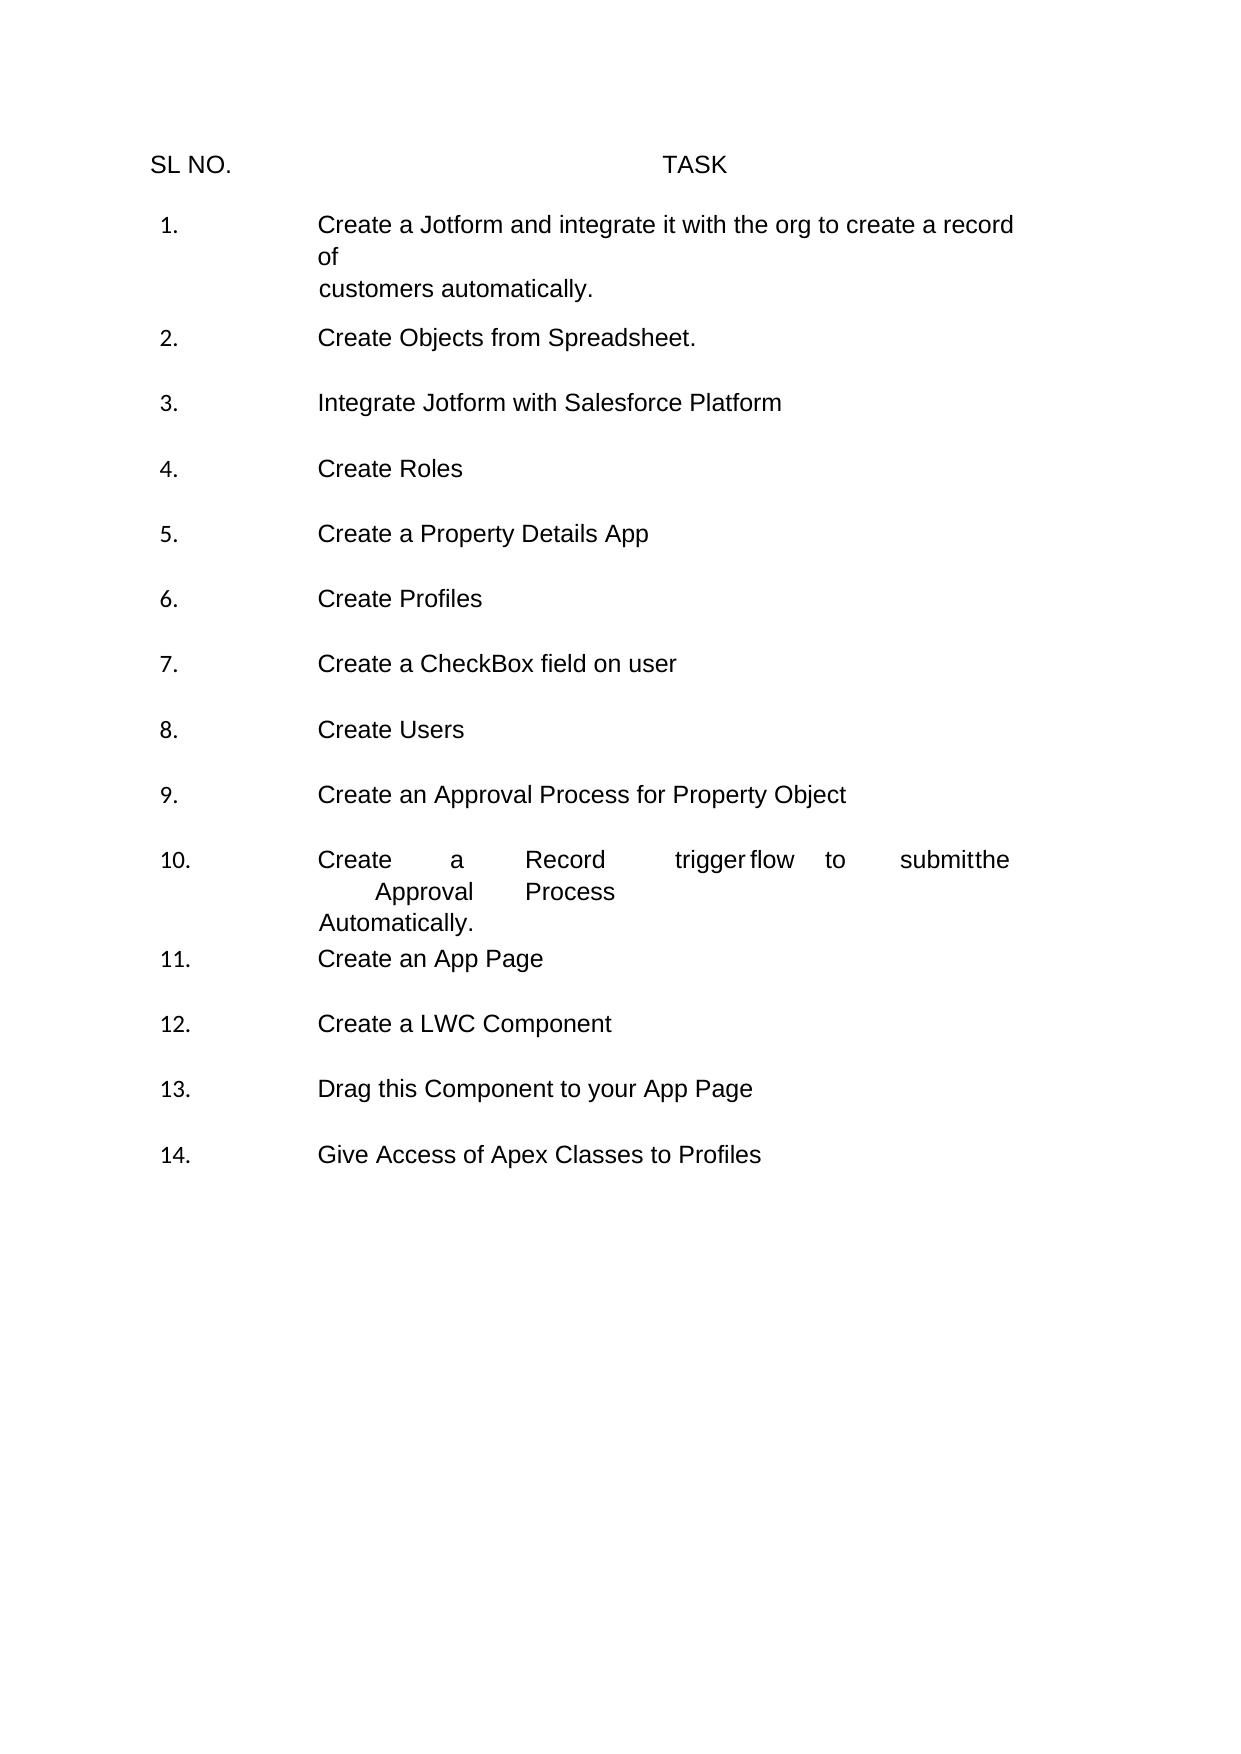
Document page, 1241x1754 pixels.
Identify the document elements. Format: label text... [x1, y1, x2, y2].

list Create Users [159, 714, 1019, 744]
list Create Profiles [159, 583, 1019, 614]
text customers automatically. [319, 274, 1019, 303]
list Create Roles [159, 453, 1019, 483]
list Integrate Jotform with Salesforce Platform [159, 387, 1019, 418]
list Create a CheckBox field on user [159, 649, 1019, 679]
list Create an App Page [159, 943, 1019, 973]
text Automatically. [319, 908, 1019, 937]
list Create a Record trigger flow to submit the Approval Process [159, 844, 1019, 906]
list Drag this Component to your App Page [159, 1073, 1019, 1104]
list Create a Property Details App [159, 518, 1019, 548]
list Create an Approval Process for Property Object [159, 779, 1019, 810]
list Create Objects from Spreadsheet. [159, 322, 1019, 353]
list Create a LWC Component [159, 1008, 1019, 1039]
list Create a Jotform and integrate it with the org to create a record of [159, 209, 1019, 270]
list Give Access of Apex Classes to Profiles [159, 1139, 1019, 1169]
text SL NO. TASK [150, 150, 1019, 179]
